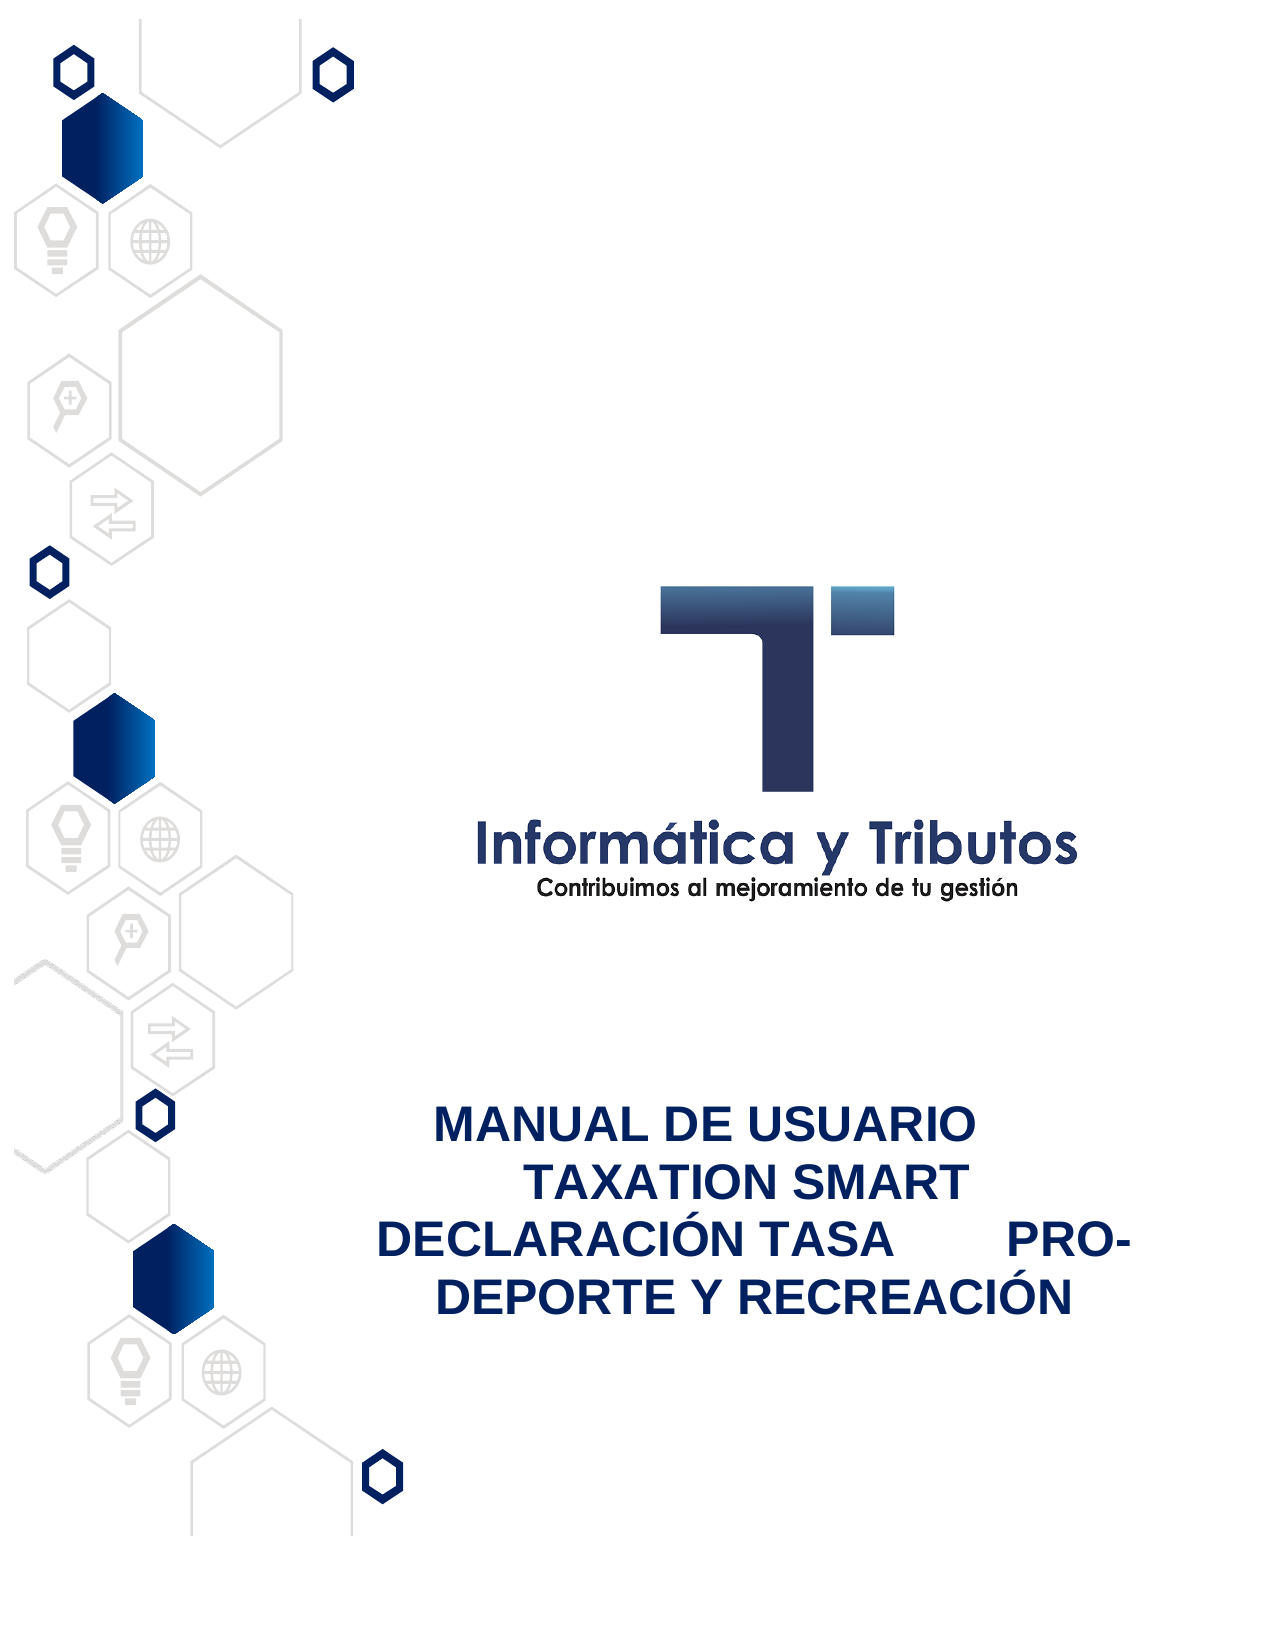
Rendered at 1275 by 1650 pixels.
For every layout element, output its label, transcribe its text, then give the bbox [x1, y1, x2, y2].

picture [475, 584, 1078, 904]
text MANUAL DE USUARIO [134, 1095, 1153, 1152]
text TAXATION SMART [341, 1152, 1153, 1210]
text DECLARACIÓN TASA PRO-DEPORTE Y RECREACIÓN [356, 1210, 1153, 1325]
picture [14, 959, 124, 1174]
